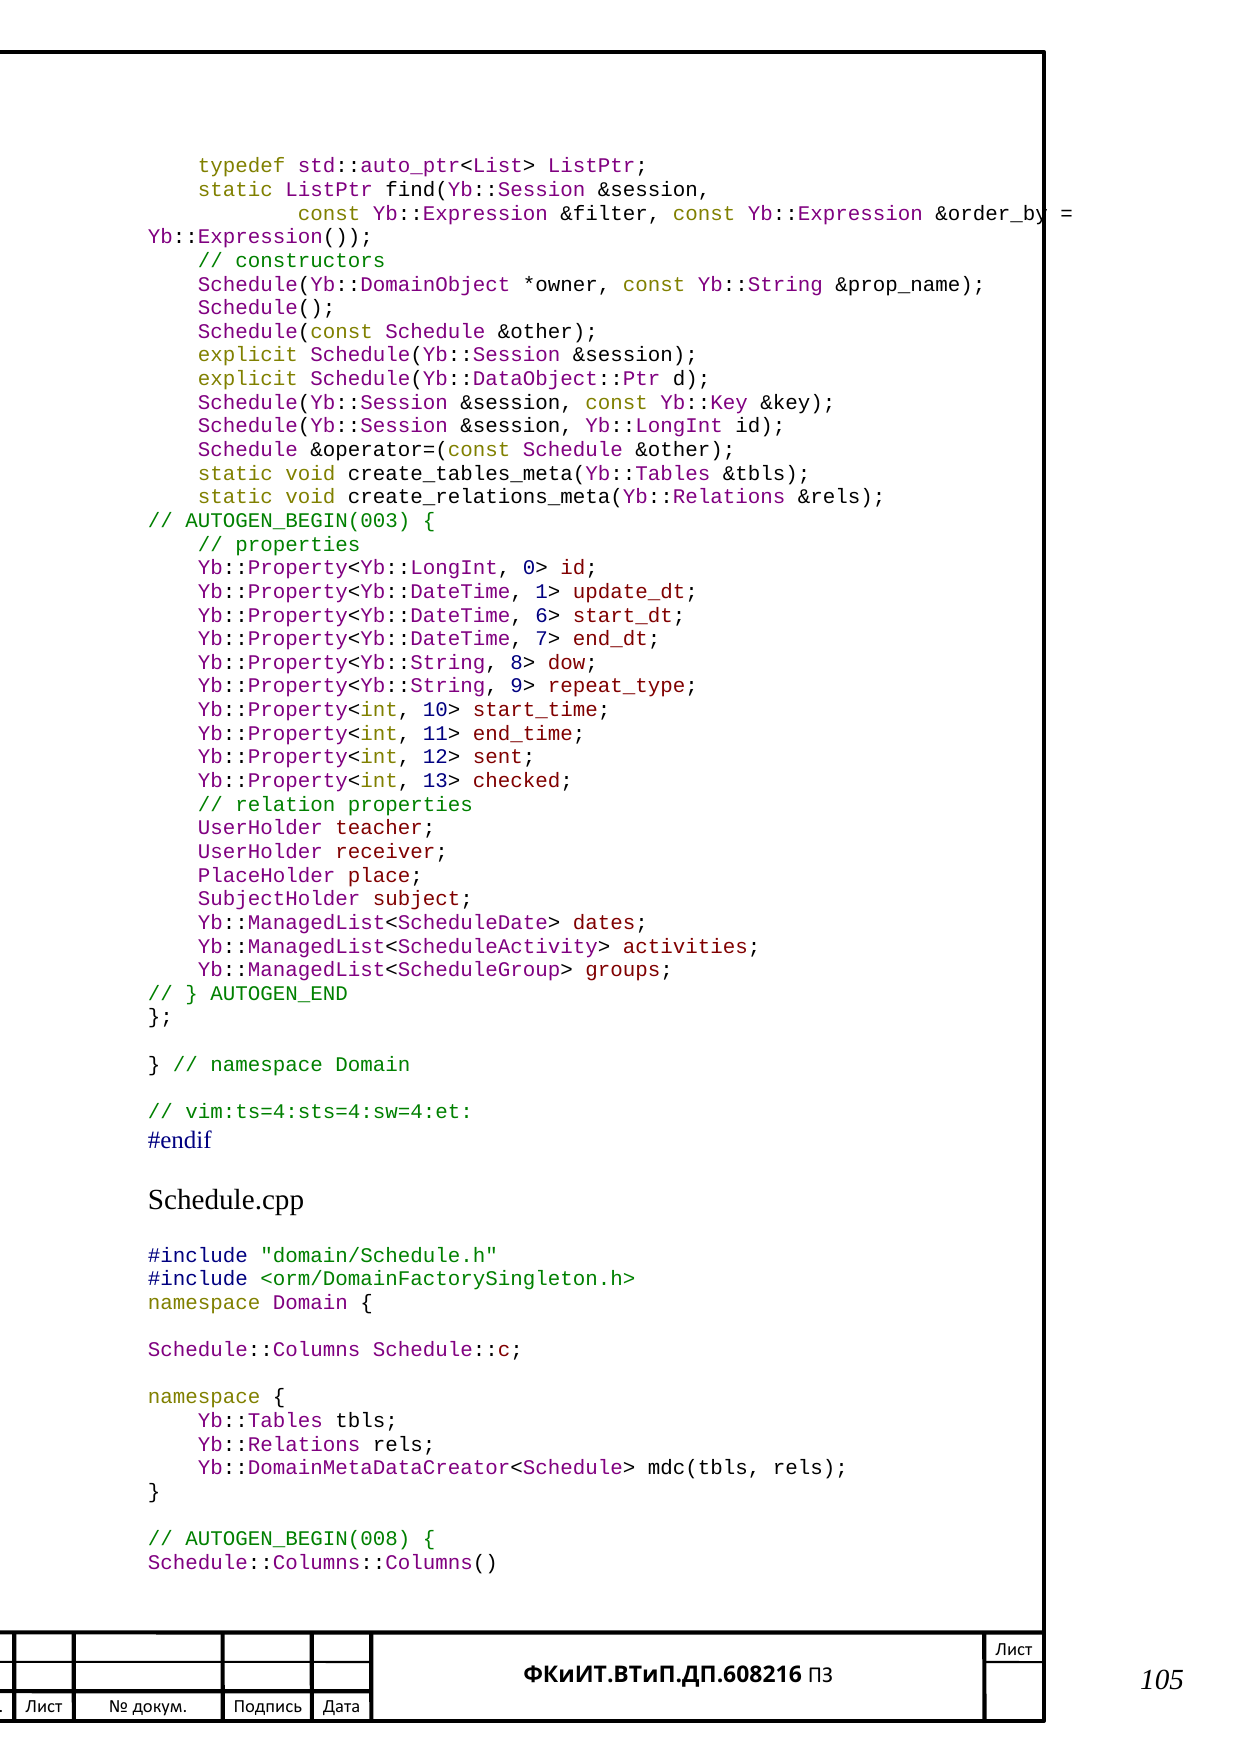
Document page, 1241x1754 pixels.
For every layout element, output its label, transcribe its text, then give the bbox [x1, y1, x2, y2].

text static ListPtr find(Yb::Session &session, [148, 179, 1167, 203]
text Schedule(); [148, 297, 1167, 321]
text typedef std::auto_ptr<List> ListPtr; [148, 155, 1167, 179]
text namespace Domain { [148, 1292, 1167, 1316]
text }; [148, 1007, 1167, 1030]
text // constructors [148, 250, 1167, 273]
text Yb::Property<Yb::String, 9> repeat_type; [148, 676, 1167, 699]
text namespace { [148, 1386, 1167, 1410]
text } // namespace Domain [148, 1054, 1167, 1077]
text Yb::Property<Yb::DateTime, 1> update_dt; [148, 581, 1167, 604]
text Yb::Property<int, 10> start_time; [148, 699, 1167, 723]
text Schedule(Yb::DomainObject *owner, const Yb::String &prop_name); [148, 273, 1167, 297]
text } [148, 1481, 1167, 1505]
text UserHolder receiver; [148, 841, 1167, 865]
text const Yb::Expression &filter, const Yb::Expression &order_by = Yb::Expression()); [148, 203, 1167, 250]
text Schedule &operator=(const Schedule &other); [148, 439, 1167, 463]
text Yb::Property<int, 12> sent; [148, 746, 1167, 770]
text // properties [148, 534, 1167, 557]
text Yb::ManagedList<ScheduleActivity> activities; [148, 936, 1167, 959]
text Yb::Property<Yb::String, 8> dow; [148, 652, 1167, 676]
text explicit Schedule(Yb::DataObject::Ptr d); [148, 368, 1167, 392]
text Schedule(Yb::Session &session, Yb::LongInt id); [148, 415, 1167, 439]
text Schedule(const Schedule &other); [148, 321, 1167, 344]
text SubjectHolder subject; [148, 888, 1167, 912]
text Yb::ManagedList<ScheduleDate> dates; [148, 912, 1167, 936]
text // } AUTOGEN_END [148, 983, 1167, 1007]
text PlaceHolder place; [148, 865, 1167, 888]
text #endif [148, 1125, 1167, 1153]
text Yb::Property<Yb::DateTime, 7> end_dt; [148, 628, 1167, 652]
text // relation properties [148, 794, 1167, 817]
text Yb::Property<int, 11> end_time; [148, 723, 1167, 746]
text Yb::DomainMetaDataCreator<Schedule> mdc(tbls, rels); [148, 1457, 1167, 1481]
text static void create_relations_meta(Yb::Relations &rels); [148, 486, 1167, 510]
text #include "domain/Schedule.h" [148, 1244, 1167, 1268]
text Yb::ManagedList<ScheduleGroup> groups; [148, 959, 1167, 983]
text UserHolder teacher; [148, 817, 1167, 841]
text #include <orm/DomainFactorySingleton.h> [148, 1268, 1167, 1292]
text Schedule.cpp [148, 1182, 1167, 1216]
text Yb::Property<Yb::DateTime, 6> start_dt; [148, 604, 1167, 628]
text // AUTOGEN_BEGIN(008) { [148, 1528, 1167, 1552]
text // vim:ts=4:sts=4:sw=4:et: [148, 1101, 1167, 1125]
text Schedule(Yb::Session &session, const Yb::Key &key); [148, 392, 1167, 415]
text Schedule::Columns Schedule::c; [148, 1339, 1167, 1363]
text static void create_tables_meta(Yb::Tables &tbls); [148, 463, 1167, 486]
text Yb::Property<int, 13> checked; [148, 770, 1167, 794]
text // AUTOGEN_BEGIN(003) { [148, 510, 1167, 534]
text Yb::Relations rels; [148, 1434, 1167, 1457]
text Yb::Tables tbls; [148, 1410, 1167, 1434]
text Yb::Property<Yb::LongInt, 0> id; [148, 557, 1167, 581]
text Schedule::Columns::Columns() [148, 1552, 1167, 1576]
text explicit Schedule(Yb::Session &session); [148, 344, 1167, 368]
